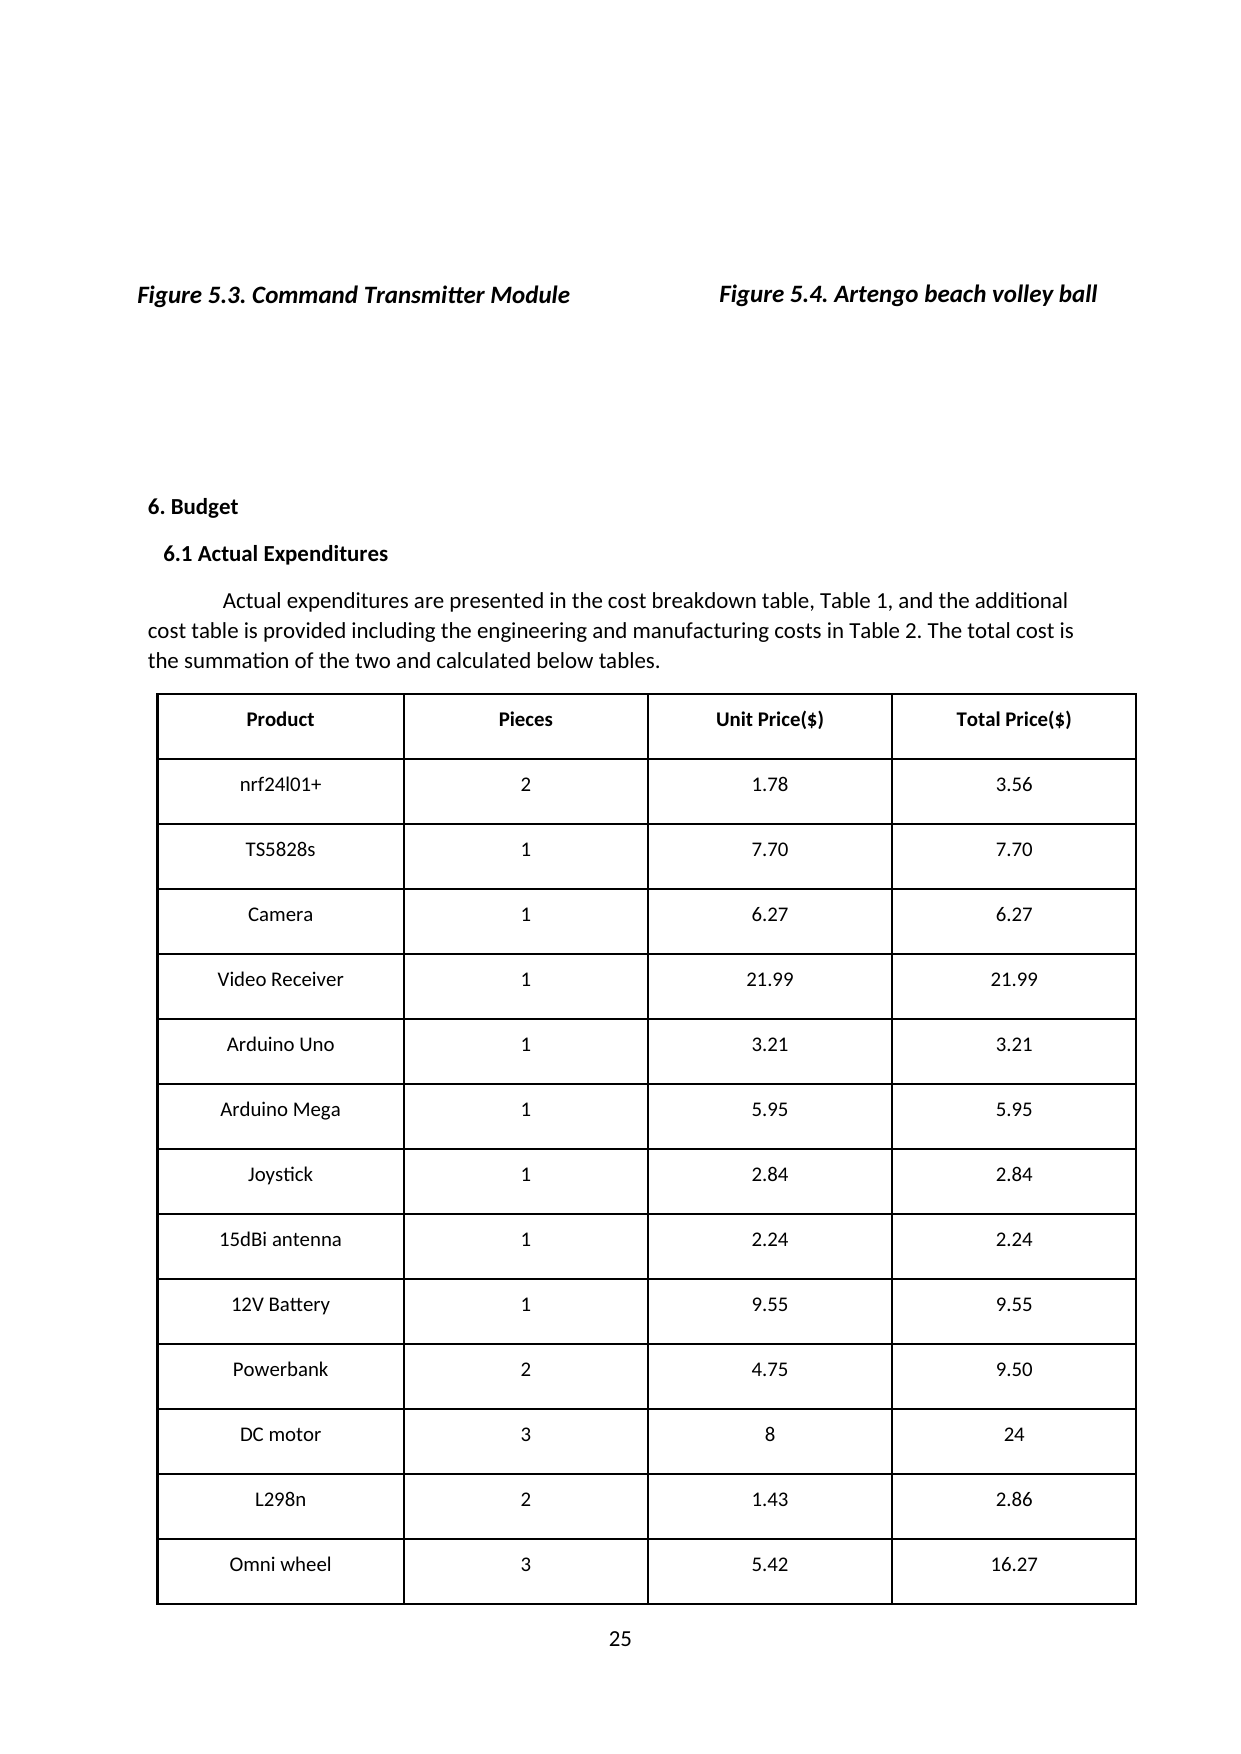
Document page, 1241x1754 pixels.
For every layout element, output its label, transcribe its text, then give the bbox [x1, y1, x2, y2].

table_cell 2.86 [893, 1475, 1135, 1538]
table_cell 7.70 [893, 825, 1135, 888]
table_cell 2 [405, 1345, 647, 1408]
table_cell 1 [405, 890, 647, 953]
table_cell 2 [405, 1475, 647, 1538]
table_header Unit Price($) [649, 695, 891, 758]
table_cell L298n [159, 1475, 403, 1538]
table_cell 2.24 [893, 1215, 1135, 1278]
table_cell 2.84 [893, 1150, 1135, 1213]
table_cell 21.99 [649, 955, 891, 1018]
table_cell 3.56 [893, 760, 1135, 823]
text 6. Budget [148, 492, 1093, 520]
table_cell TS5828s [159, 825, 403, 888]
table_cell 8 [649, 1410, 891, 1473]
table_cell 1.78 [649, 760, 891, 823]
table_cell 6.27 [893, 890, 1135, 953]
table_cell 3.21 [893, 1020, 1135, 1083]
table_cell Camera [159, 890, 403, 953]
table_cell 3 [405, 1410, 647, 1473]
table_cell 1 [405, 1280, 647, 1343]
table_cell 2.24 [649, 1215, 891, 1278]
table_cell 1 [405, 1215, 647, 1278]
table_cell Omni wheel [159, 1540, 403, 1603]
table_cell 7.70 [649, 825, 891, 888]
table_cell 1 [405, 825, 647, 888]
table_cell 2 [405, 760, 647, 823]
table_cell 4.75 [649, 1345, 891, 1408]
table_cell 24 [893, 1410, 1135, 1473]
table_cell 1 [405, 955, 647, 1018]
table_cell Joystick [159, 1150, 403, 1213]
table_cell Powerbank [159, 1345, 403, 1408]
table_cell Arduino Uno [159, 1020, 403, 1083]
table_cell 5.95 [649, 1085, 891, 1148]
table_cell 16.27 [893, 1540, 1135, 1603]
table_cell 1.43 [649, 1475, 891, 1538]
table_cell 1 [405, 1085, 647, 1148]
table_cell DC motor [159, 1410, 403, 1473]
table_header Total Price($) [893, 695, 1135, 758]
table_cell 12V Battery [159, 1280, 403, 1343]
table_cell 1 [405, 1150, 647, 1213]
table_cell 9.55 [649, 1280, 891, 1343]
table_cell 2.84 [649, 1150, 891, 1213]
table_cell 3.21 [649, 1020, 891, 1083]
table_header Pieces [405, 695, 647, 758]
table_cell 21.99 [893, 955, 1135, 1018]
table_cell 3 [405, 1540, 647, 1603]
table_cell 9.50 [893, 1345, 1135, 1408]
table_cell 6.27 [649, 890, 891, 953]
table_cell 5.95 [893, 1085, 1135, 1148]
table_header Product [159, 695, 403, 758]
table_cell Arduino Mega [159, 1085, 403, 1148]
table_cell Video Receiver [159, 955, 403, 1018]
text Actual expenditures are presented in the cost breakdown table, Table 1, and the additional cost table is provided including the engineering and manufacturing costs in Table 2. The total cost is the summation of the two and calculated below tables. [148, 586, 1093, 674]
table_cell 1 [405, 1020, 647, 1083]
table_cell nrf24l01+ [159, 760, 403, 823]
table_cell 9.55 [893, 1280, 1135, 1343]
table_cell 5.42 [649, 1540, 891, 1603]
text 6.1 Actual Expenditures [148, 539, 1093, 567]
table_cell 15dBi antenna [159, 1215, 403, 1278]
